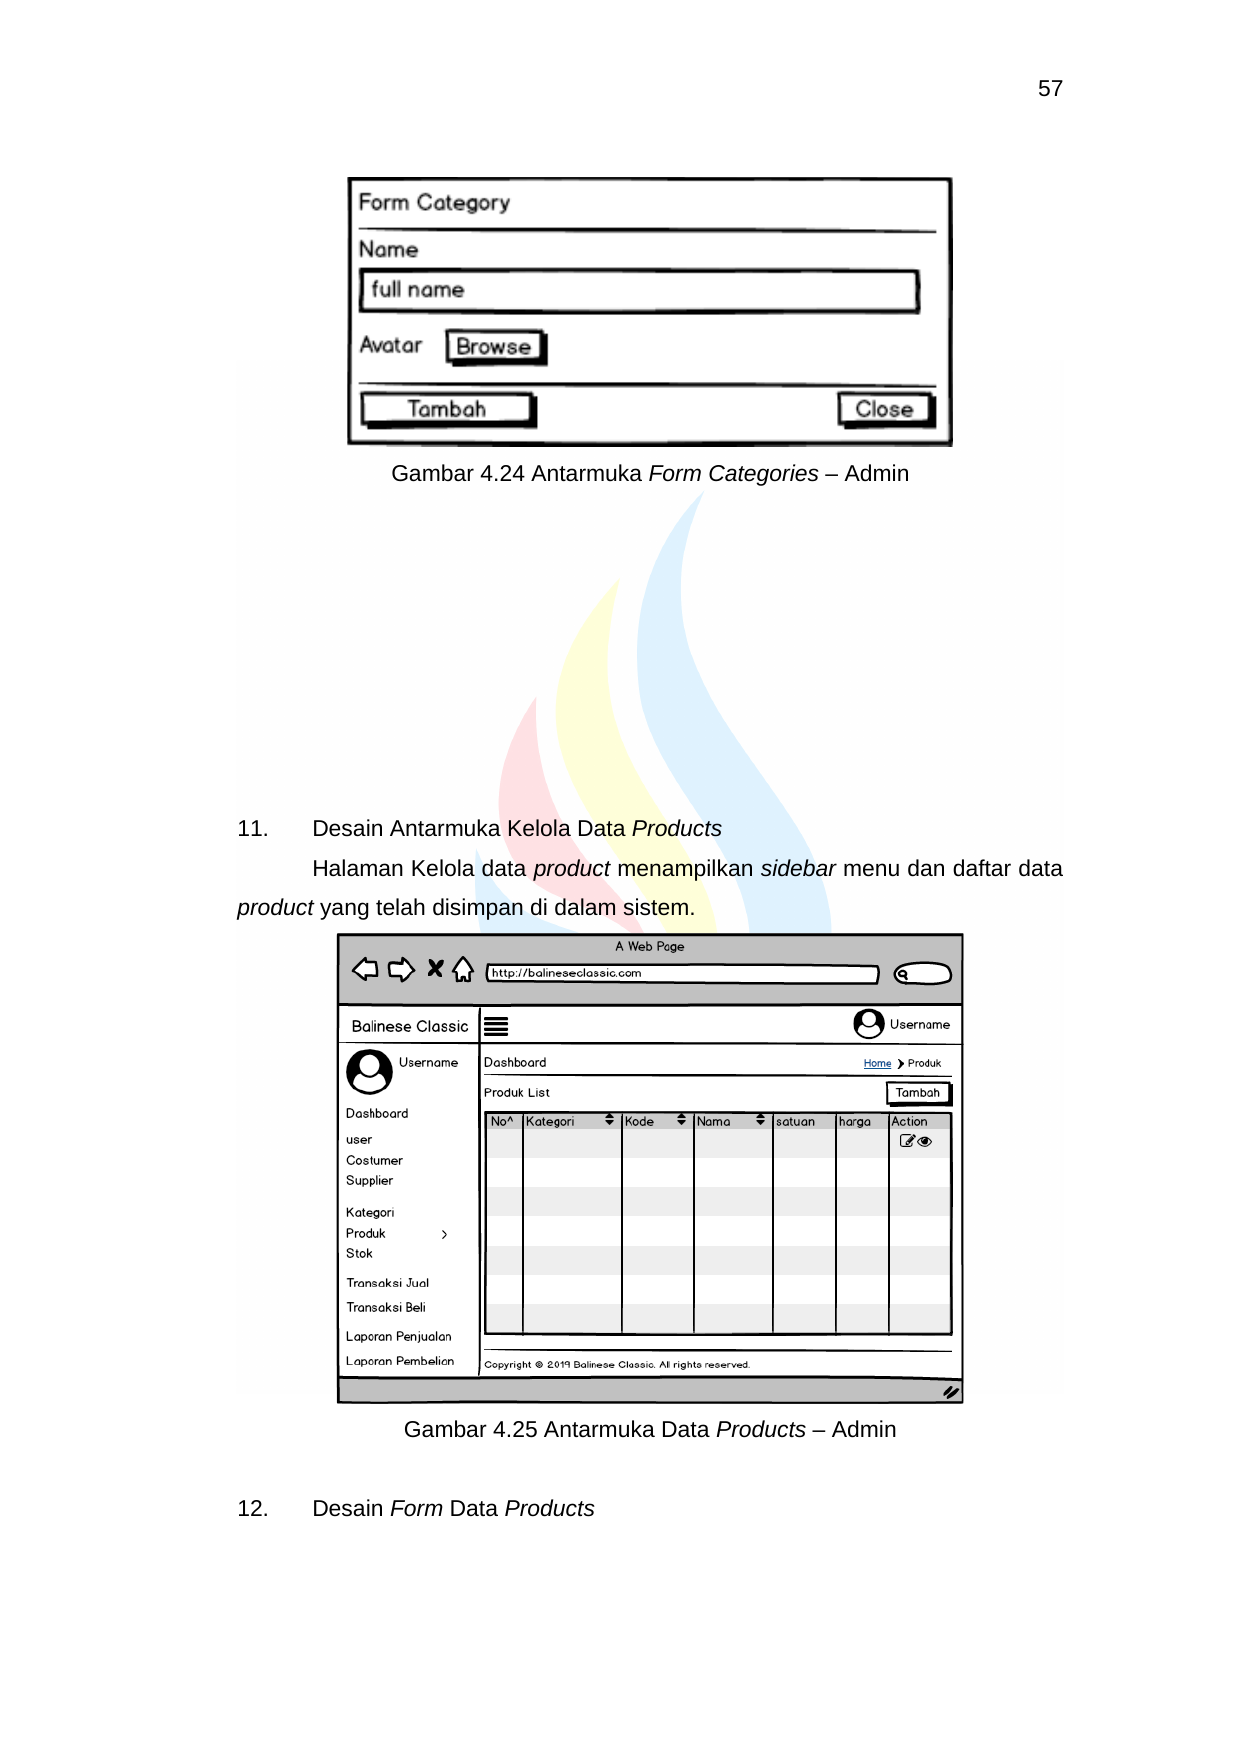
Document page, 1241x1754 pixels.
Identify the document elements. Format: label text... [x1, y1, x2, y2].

text Gambar 4.24 Antarmuka Form Categories – Admin [237, 460, 1063, 486]
picture [347, 177, 953, 447]
list Desain Form Data Products [237, 1495, 1063, 1522]
picture [336, 933, 964, 1404]
text Gambar 4.25 Antarmuka Data Products – Admin [237, 1416, 1063, 1443]
list Desain Antarmuka Kelola Data Products [237, 815, 1063, 842]
text Halaman Kelola data product menampilkan sidebar menu dan daftar data product yang telah disimpan di dalam sistem. [237, 855, 1063, 921]
